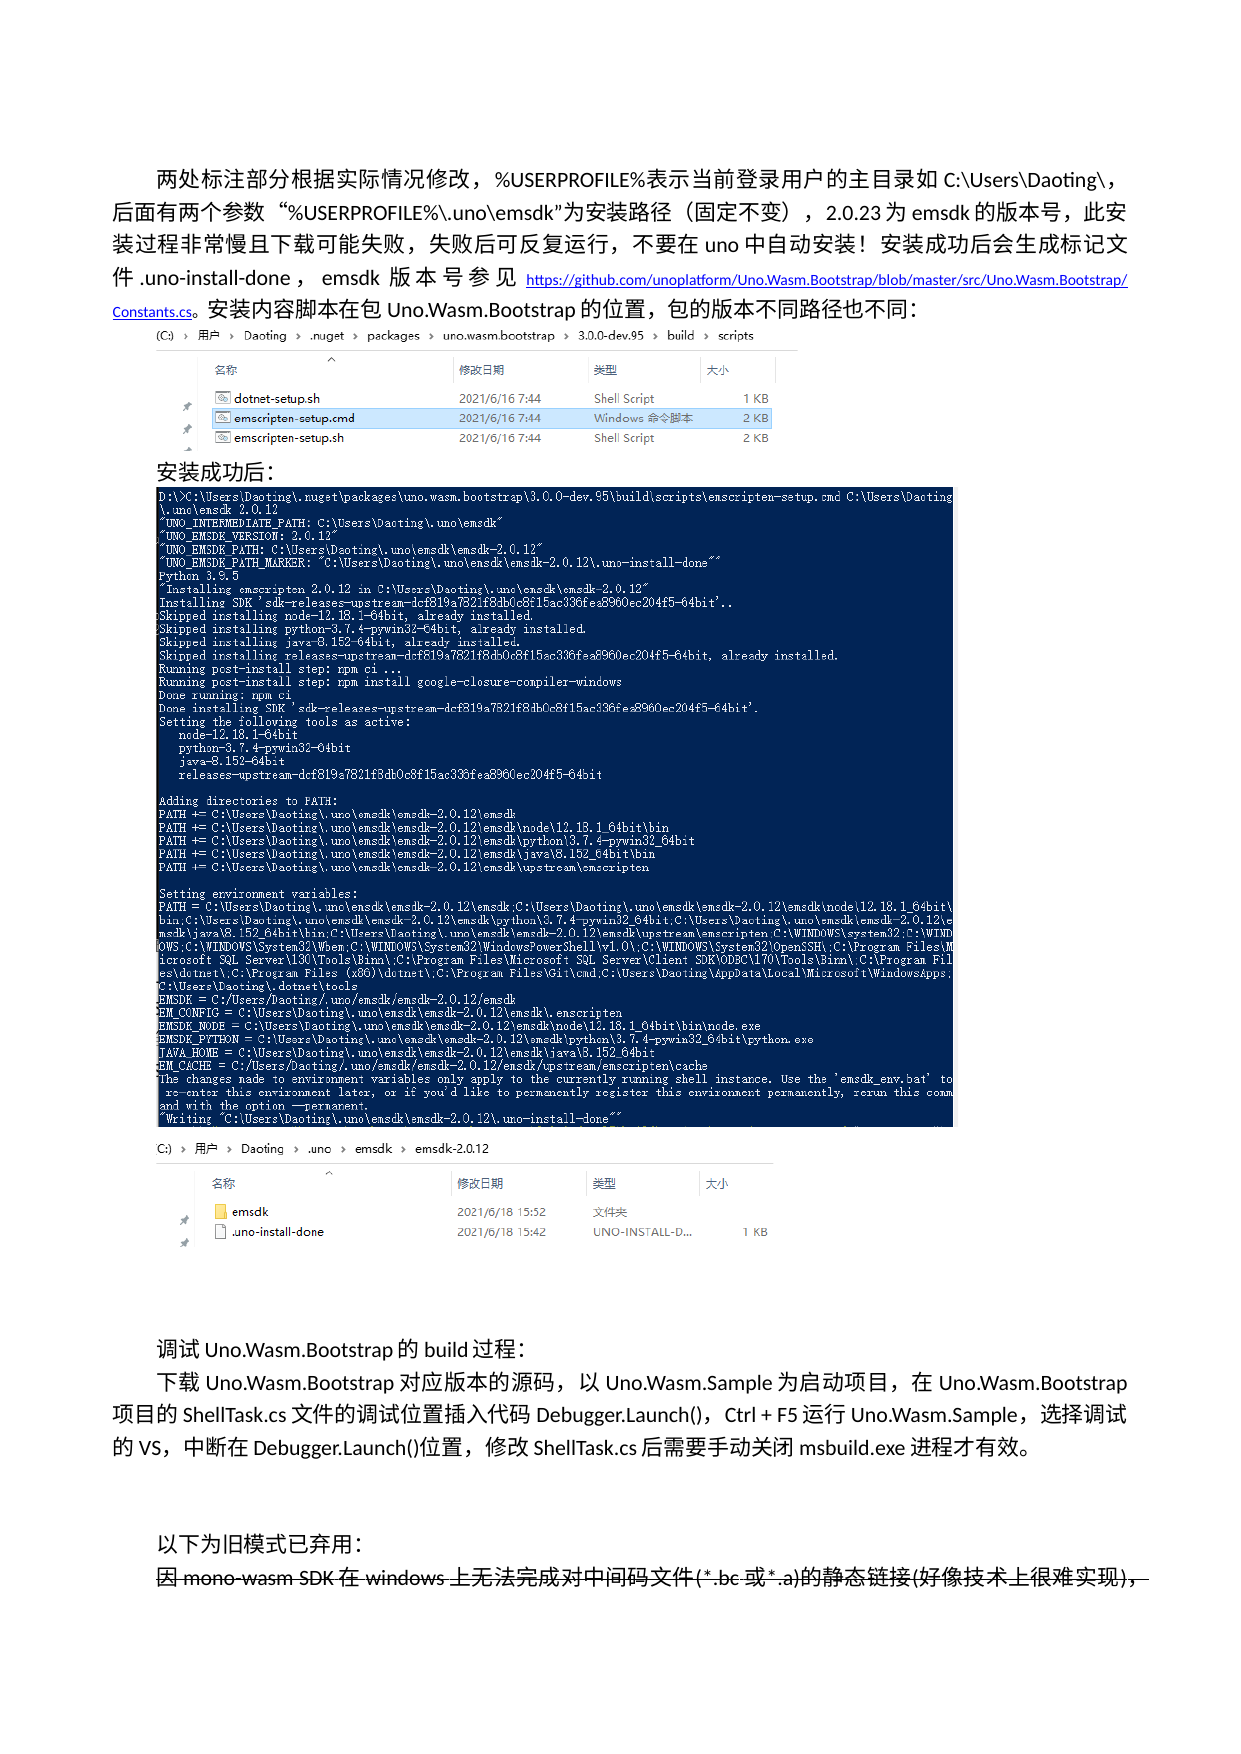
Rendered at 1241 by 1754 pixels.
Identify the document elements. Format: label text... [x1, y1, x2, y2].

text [112, 1559, 1128, 1592]
text 下载Uno.Wasm.Bootstrap对应版本的源码，以Uno.Wasm.Sample为启动项目，在Uno.Wasm.Bootstrap项目的ShellTask.cs文件的调试位置插入代码Debugger.Launch()，Ctrl + F5运行Uno.Wasm.Sample，选择调试的VS，中断在Debugger.Launch()位置，修改ShellTask.cs后需要手动关闭msbuild.exe进程才有效。 [112, 1364, 1128, 1462]
text 以下为旧模式已弃用： [112, 1527, 1128, 1559]
picture [156, 1137, 774, 1247]
picture [156, 487, 959, 1127]
picture [156, 324, 798, 451]
text 安装成功后： [112, 454, 1128, 487]
text 两处标注部分根据实际情况修改，%USERPROFILE%表示当前登录用户的主目录如C:\Users\Daoting\，后面有两个参数“%USERPROFILE%\.uno\emsdk”为安装路径（固定不变），2.0.23为emsdk的版本号，此安装过程非常慢且下载可能失败，失败后可反复运行，不要在uno中自动安装！安装成功后会生成标记文件.uno-install-done，emsdk版本号参见https://github.com/unoplatform/Uno.Wasm.Bootstrap/blob/master/src/Uno.Wasm.Bootstrap/Constants.cs。安装内容脚本在包Uno.Wasm.Bootstrap的位置，包的版本不同路径也不同： [112, 162, 1128, 324]
text 调试Uno.Wasm.Bootstrap的build过程： [112, 1332, 1128, 1364]
